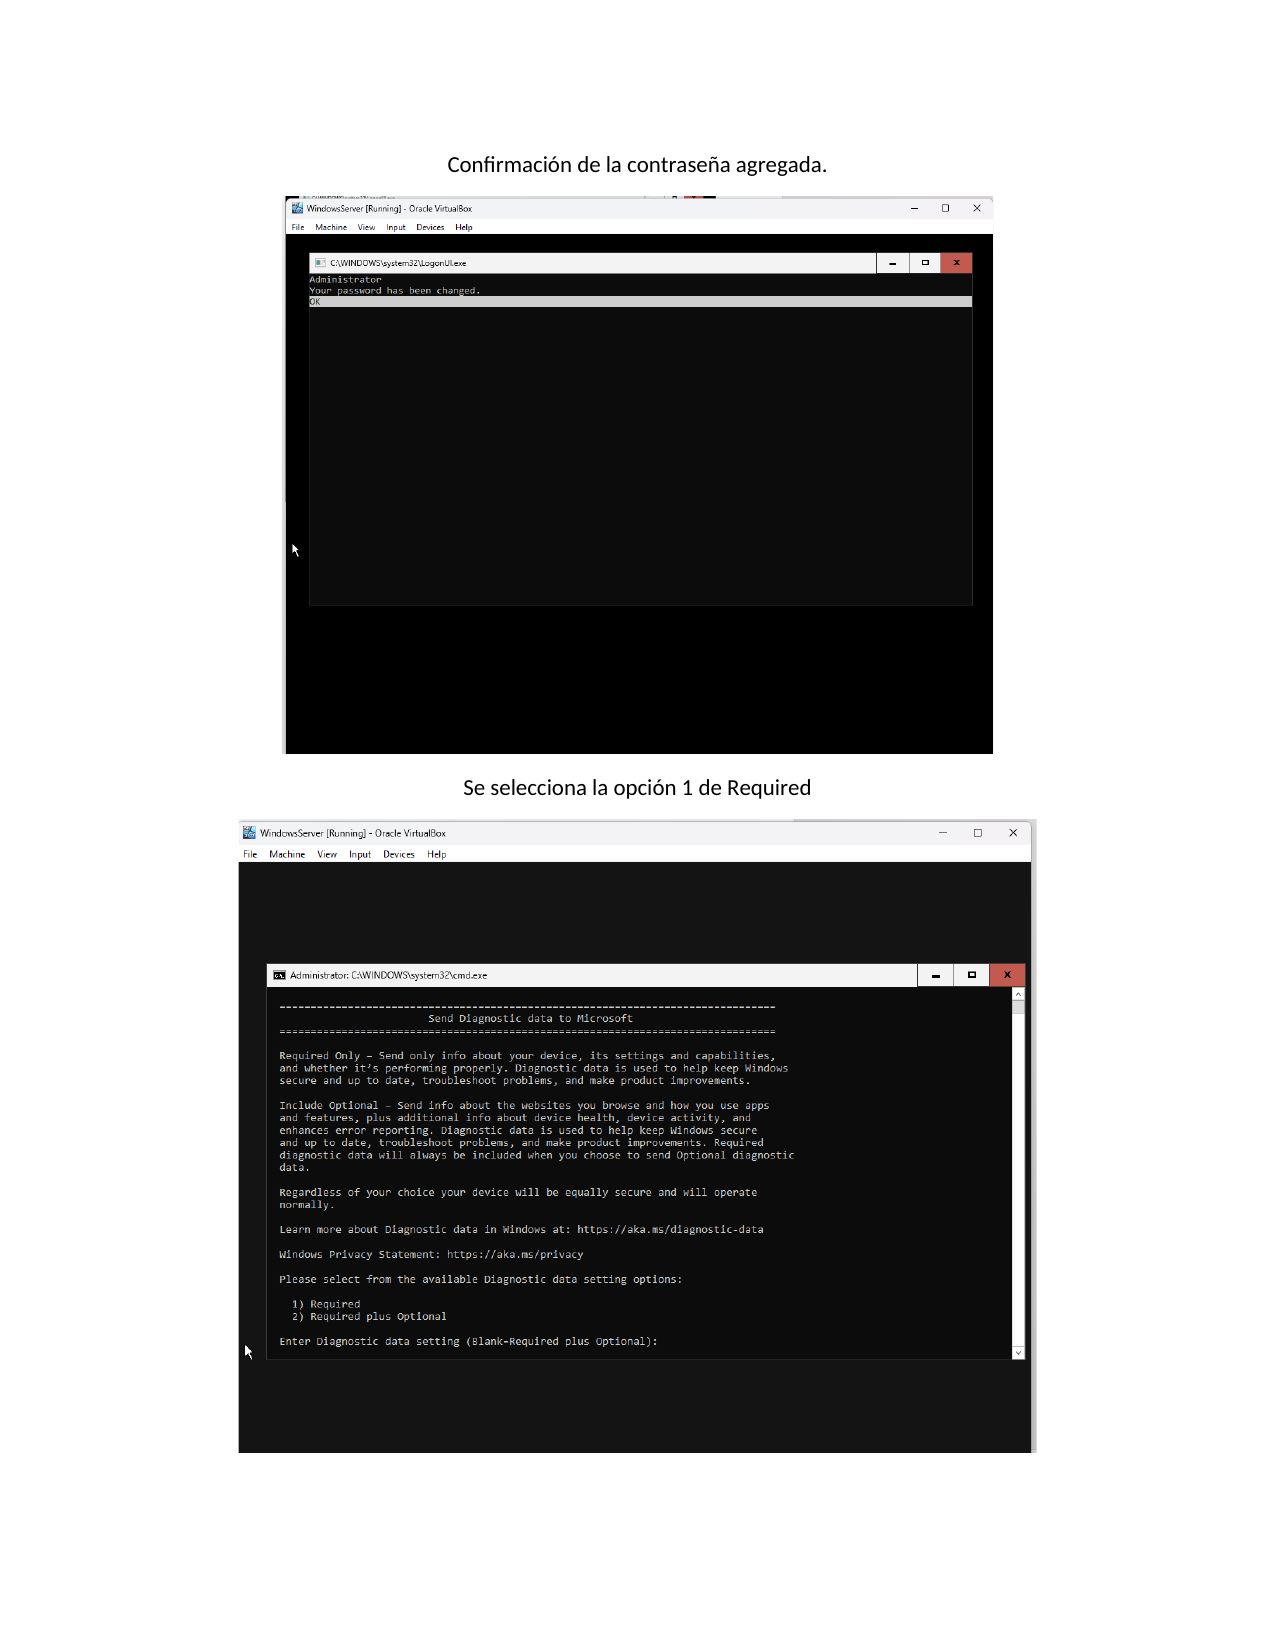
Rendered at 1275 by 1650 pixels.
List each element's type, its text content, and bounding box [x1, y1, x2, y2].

picture [281, 196, 994, 754]
picture [238, 819, 1037, 1453]
text Se selecciona la opción 1 de Required [150, 773, 1125, 801]
text Confirmación de la contraseña agregada. [150, 150, 1125, 178]
